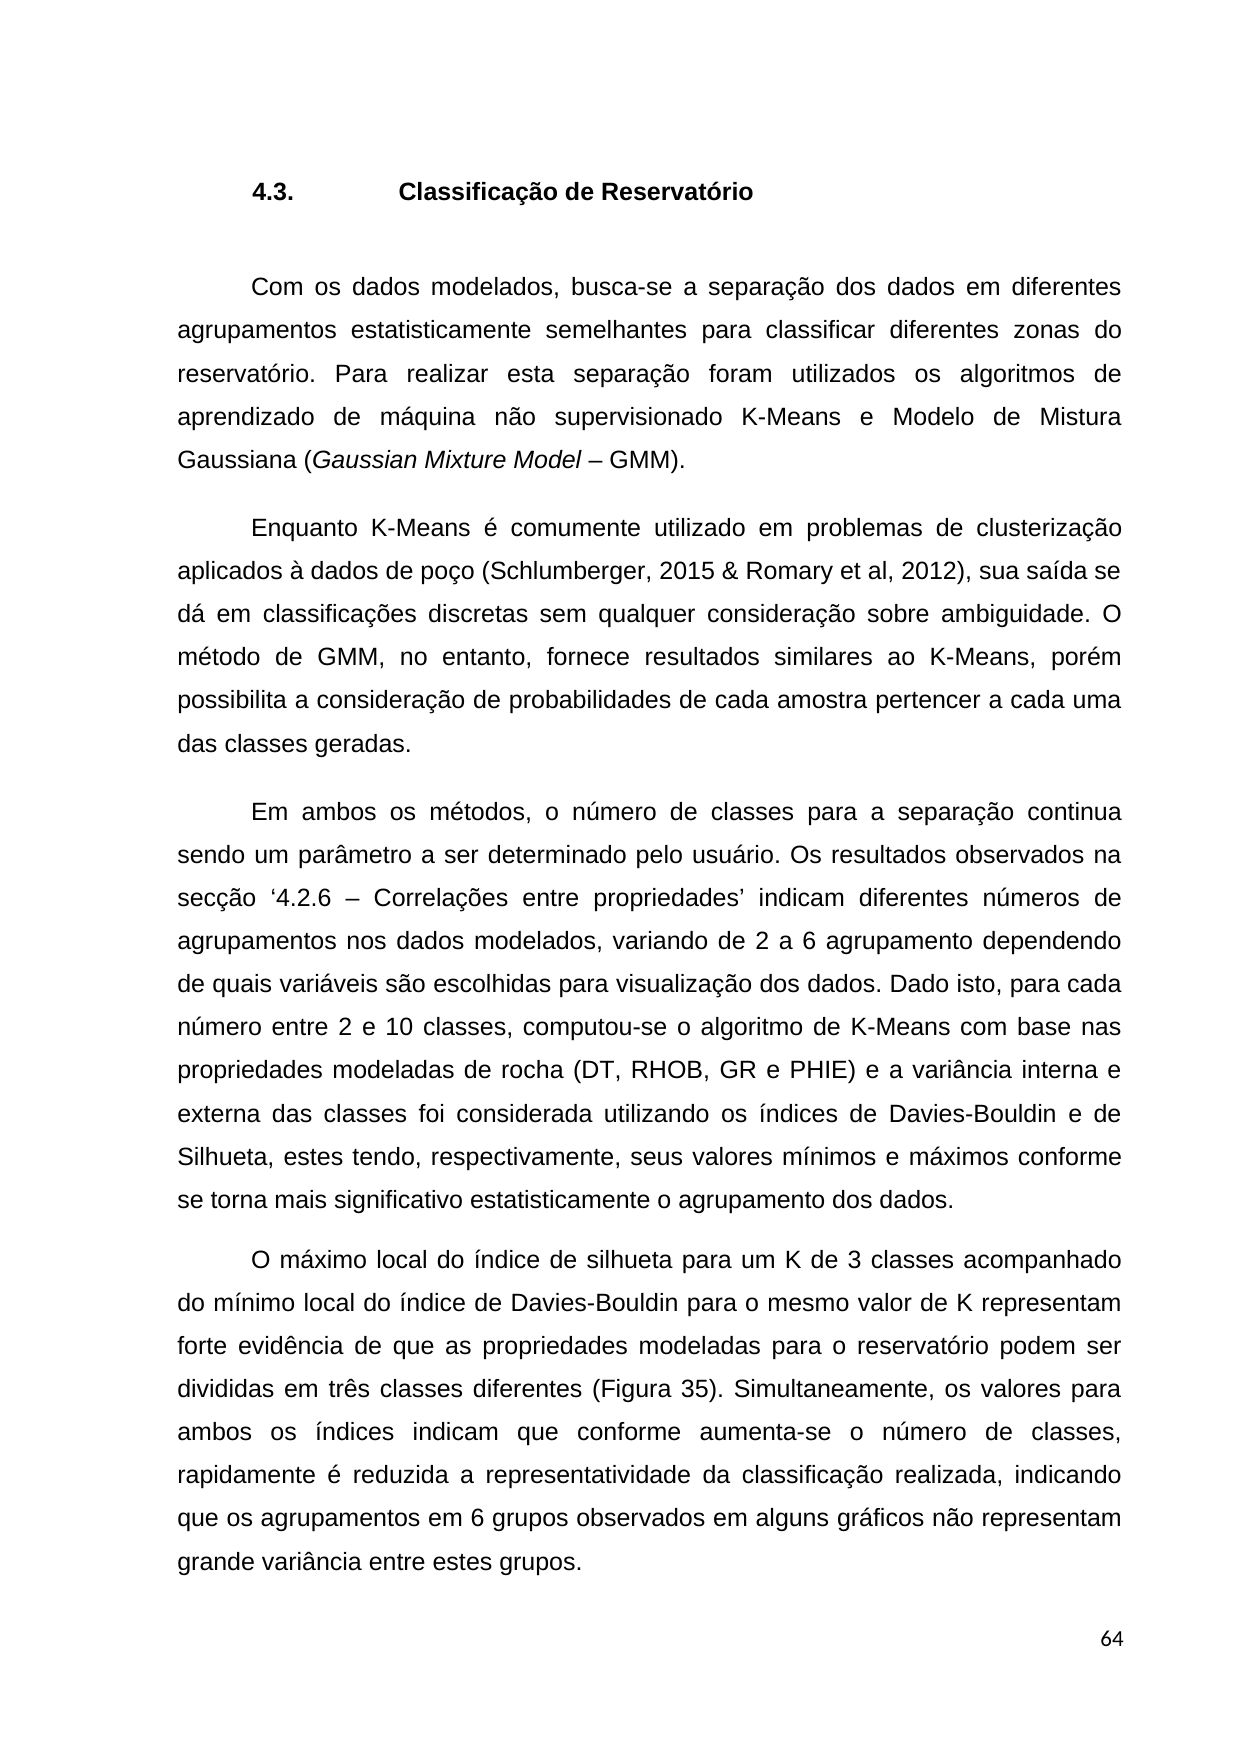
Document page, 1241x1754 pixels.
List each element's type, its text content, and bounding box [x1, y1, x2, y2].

text O máximo local do índice de silhueta para um K de 3 classes acompanhado do mínimo local do índice de Davies-Bouldin para o mesmo valor de K representam forte evidência de que as propriedades modeladas para o reservatório podem ser divididas em três classes diferentes (Figura 35). Simultaneamente, os valores para ambos os índices indicam que conforme aumenta-se o número de classes, rapidamente é reduzida a representatividade da classificação realizada, indicando que os agrupamentos em 6 grupos observados em alguns gráficos não representam grande variância entre estes grupos. [177, 1245, 1123, 1575]
list Classificação de Reservatório [252, 177, 1123, 206]
text Enquanto K-Means é comumente utilizado em problemas de clusterização aplicados à dados de poço (Schlumberger, 2015 & Romary et al, 2012), sua saída se dá em classificações discretas sem qualquer consideração sobre ambiguidade. O método de GMM, no entanto, fornece resultados similares ao K-Means, porém possibilita a consideração de probabilidades de cada amostra pertencer a cada uma das classes geradas. [177, 513, 1123, 757]
text Com os dados modelados, busca-se a separação dos dados em diferentes agrupamentos estatisticamente semelhantes para classificar diferentes zonas do reservatório. Para realizar esta separação foram utilizados os algoritmos de aprendizado de máquina não supervisionado K-Means e Modelo de Mistura Gaussiana (Gaussian Mixture Model – GMM). [177, 272, 1123, 474]
text Em ambos os métodos, o número de classes para a separação continua sendo um parâmetro a ser determinado pelo usuário. Os resultados observados na secção ‘4.2.6 – Correlações entre propriedades’ indicam diferentes números de agrupamentos nos dados modelados, variando de 2 a 6 agrupamento dependendo de quais variáveis são escolhidas para visualização dos dados. Dado isto, para cada número entre 2 e 10 classes, computou-se o algoritmo de K-Means com base nas propriedades modeladas de rocha (DT, RHOB, GR e PHIE) e a variância interna e externa das classes foi considerada utilizando os índices de Davies-Bouldin e de Silhueta, estes tendo, respectivamente, seus valores mínimos e máximos conforme se torna mais significativo estatisticamente o agrupamento dos dados. [177, 797, 1123, 1214]
